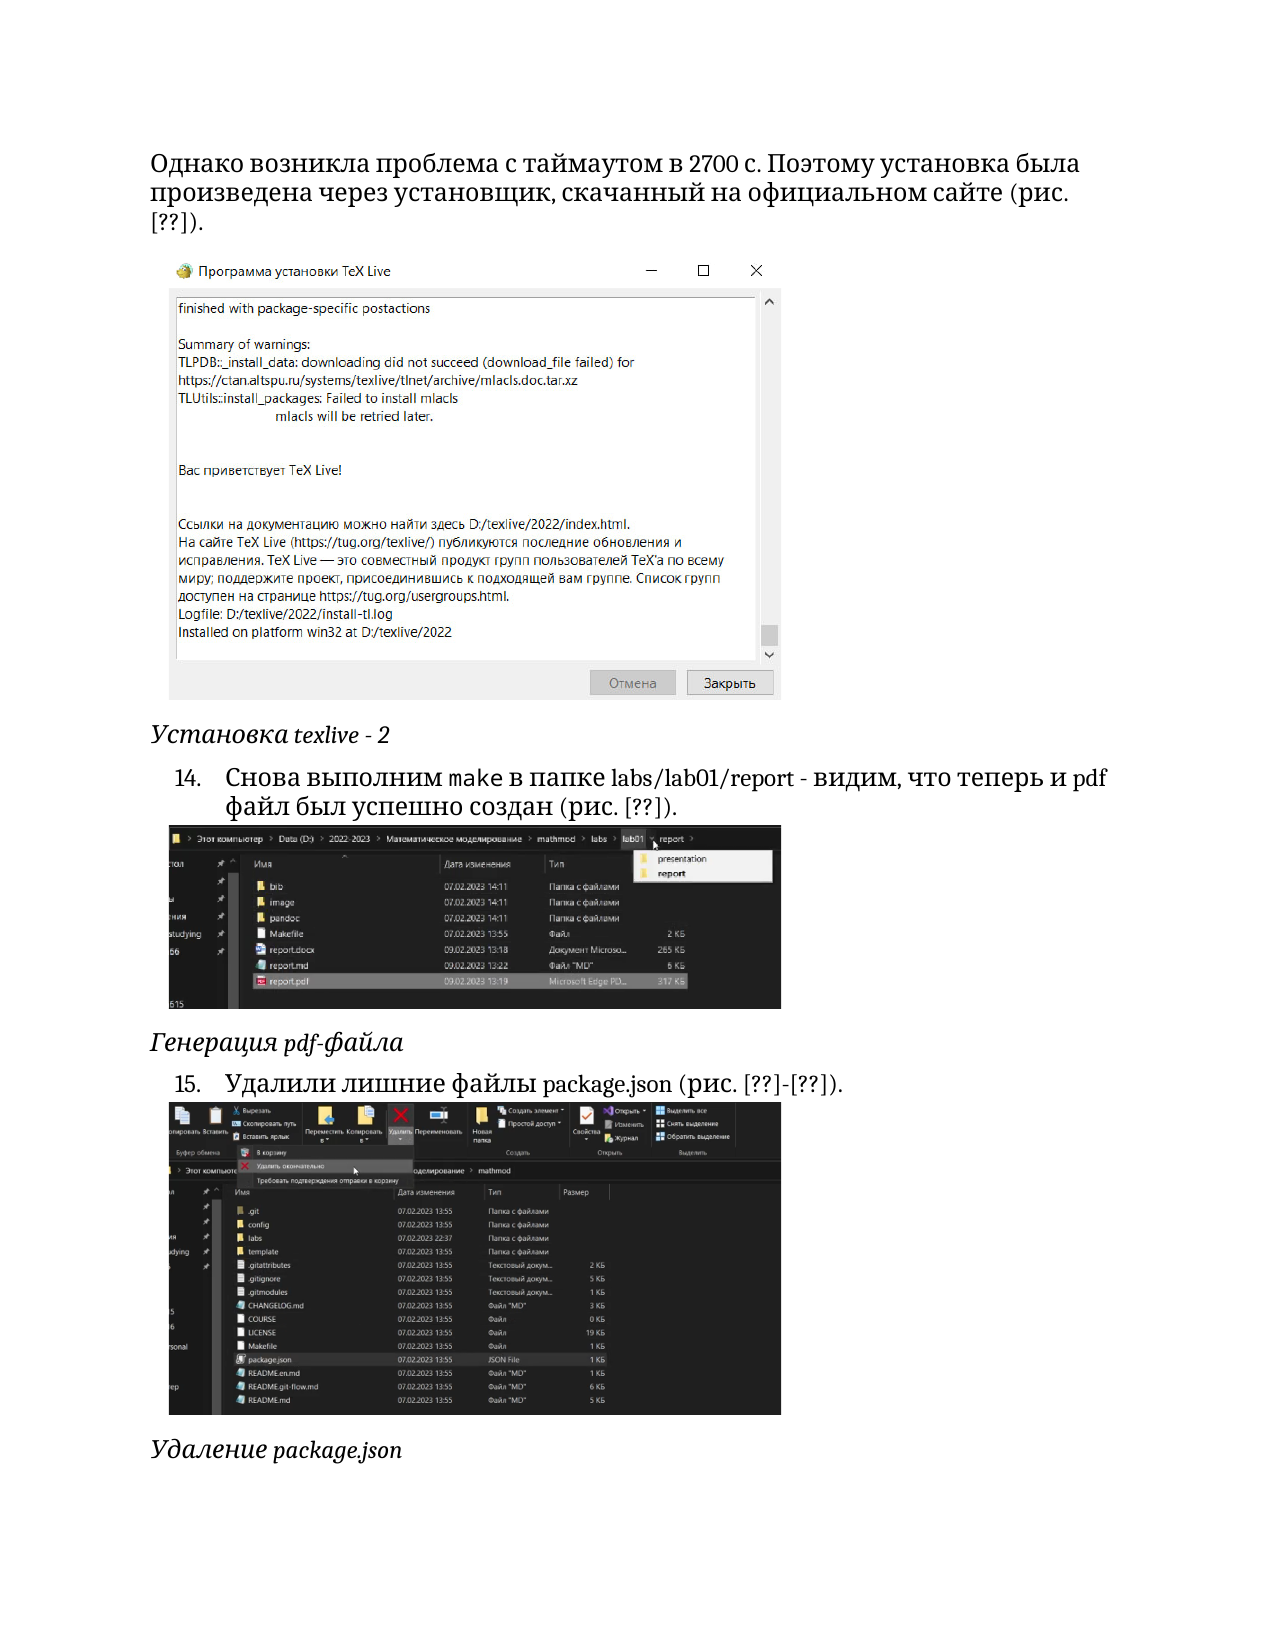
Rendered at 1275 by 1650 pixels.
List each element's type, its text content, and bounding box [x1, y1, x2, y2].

picture [168, 255, 782, 700]
list Удалили лишние файлы package.json (рис. [??]-[??]). [175, 1070, 1125, 1099]
text Установка texlive - 2 [150, 721, 1125, 749]
list Снова выполним make в папке labs/lab01/report - видим, что теперь и pdf файл был успешно создан (рис. [??]). [175, 762, 1125, 822]
text Генерация pdf-файла [150, 1029, 1125, 1058]
picture [168, 825, 782, 1009]
text Однако возникла проблема с таймаутом в 2700 с. Поэтому установка была произведена через установщик, скачанный на официальном сайте (рис. [??]). [150, 150, 1125, 236]
text Удаление package.json [150, 1436, 1125, 1464]
picture [168, 1102, 782, 1415]
